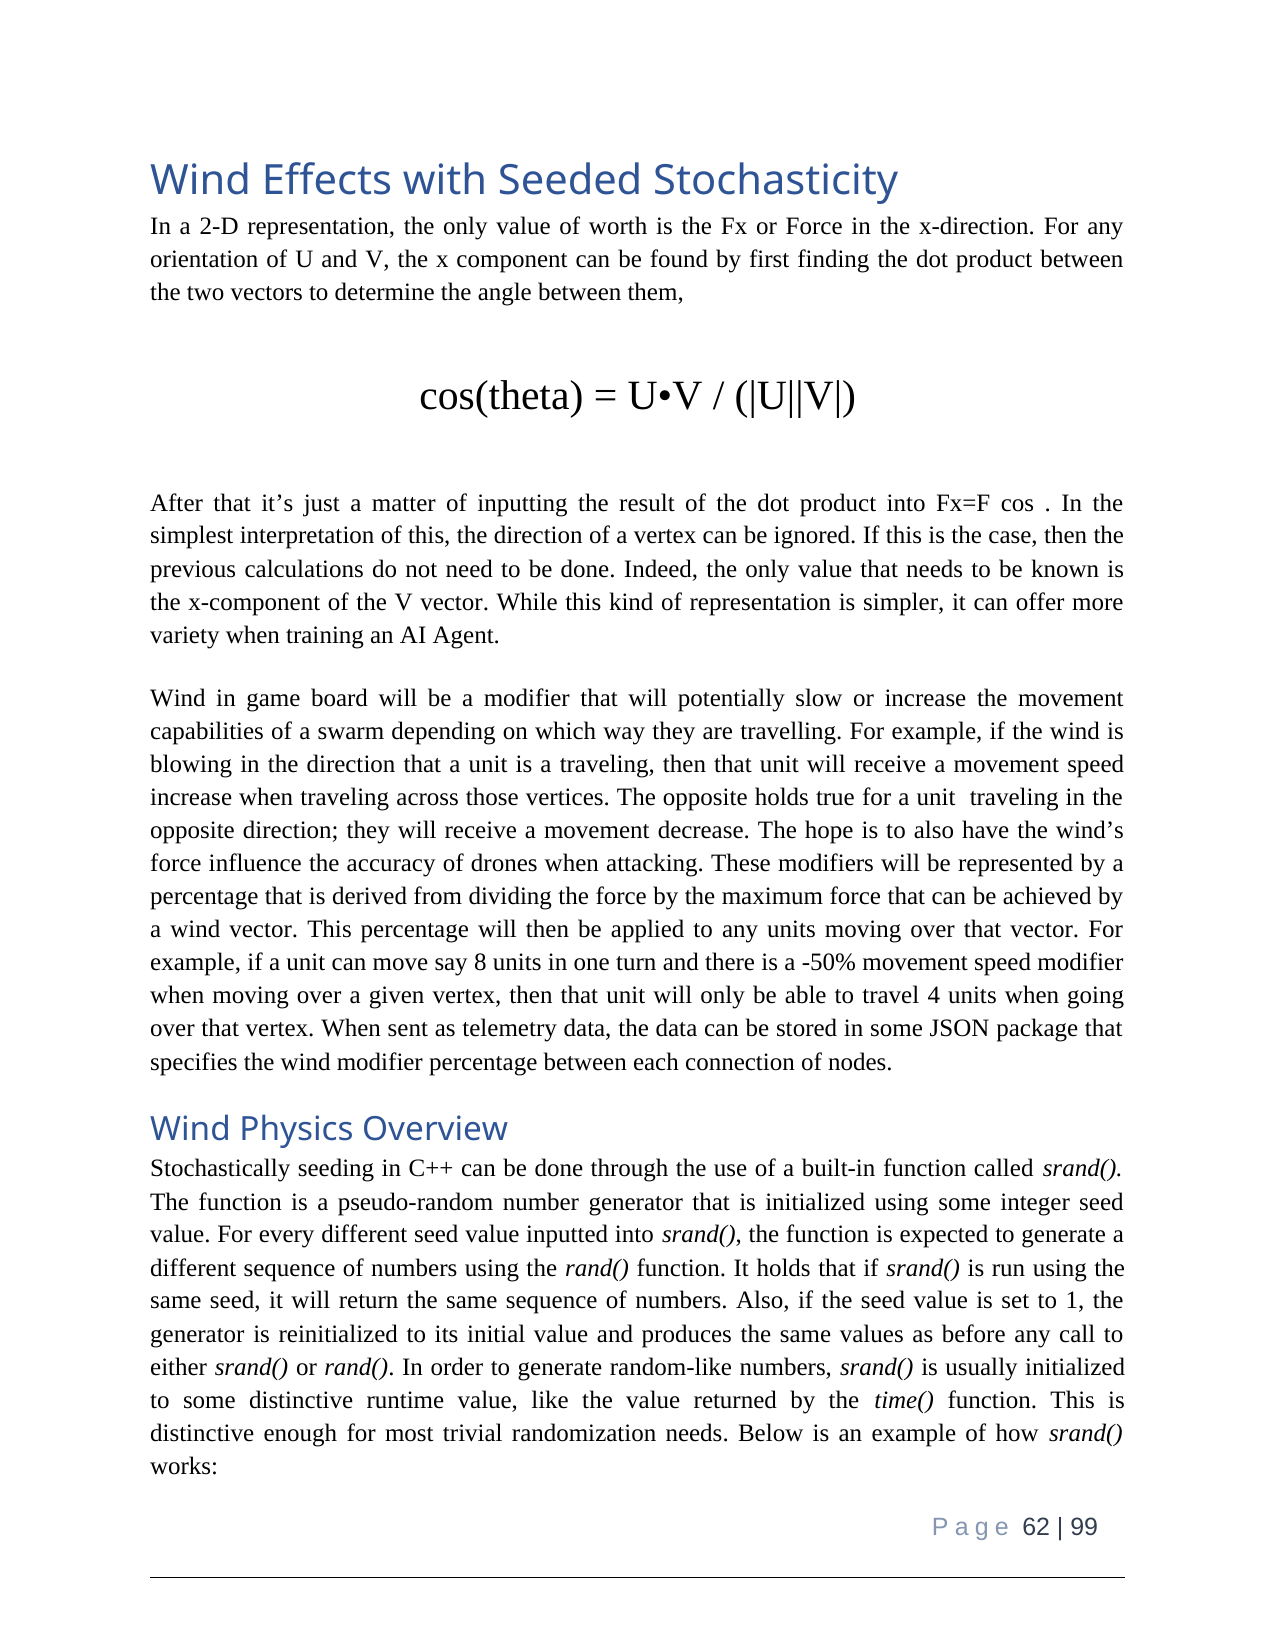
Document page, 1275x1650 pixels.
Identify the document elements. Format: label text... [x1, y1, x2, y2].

subtitle Wind Effects with Seeded Stochasticity [150, 150, 1125, 207]
text After that it’s just a matter of inputting the result of the dot product into Fx=F cos . In the simplest interpretation of this, the direction of a vertex can be ignored. If this is the case, then the previous calculations do not need to be done. Indeed, the only value that needs to be known is the x-component of the V vector. While this kind of representation is simpler, it can offer more variety when training an AI Agent. [150, 488, 1125, 648]
subtitle Wind Physics Overview [150, 1104, 1125, 1150]
text Stochastically seeding in C++ can be done through the use of a built-in function called srand(). The function is a pseudo-random number generator that is initialized using some integer seed value. For every different seed value inputted into srand(), the function is expected to generate a different sequence of numbers using the rand() function. It holds that if srand() is run using the same seed, it will return the same sequence of numbers. Also, if the seed value is set to 1, the generator is reinitialized to its initial value and produces the same values as before any call to either srand() or rand(). In order to generate random-like numbers, srand() is usually initialized to some distinctive runtime value, like the value returned by the time() function. This is distinctive enough for most trivial randomization needs. Below is an example of how srand() works: [150, 1153, 1125, 1479]
text In a 2-D representation, the only value of worth is the Fx or Force in the x-direction. For any orientation of U and V, the x component can be found by first finding the dot product between the two vectors to determine the angle between them, [150, 211, 1125, 306]
text cos(theta) = U•V / (|U||V|) [150, 371, 1125, 419]
text Wind in game board will be a modifier that will potentially slow or increase the movement capabilities of a swarm depending on which way they are travelling. For example, if the wind is blowing in the direction that a unit is a traveling, then that unit will receive a movement speed increase when traveling across those vertices. The opposite holds true for a unit traveling in the opposite direction; they will receive a movement decrease. The hope is to also have the wind’s force influence the accuracy of drones when attacking. These modifiers will be represented by a percentage that is derived from dividing the force by the maximum force that can be achieved by a wind vector. This percentage will then be applied to any units moving over that vector. For example, if a unit can move say 8 units in one turn and there is a -50% movement speed modifier when moving over a given vertex, then that unit will only be able to travel 4 units when going over that vertex. When sent as telemetry data, the data can be stored in some JSON package that specifies the wind modifier percentage between each connection of nodes. [150, 653, 1125, 1075]
